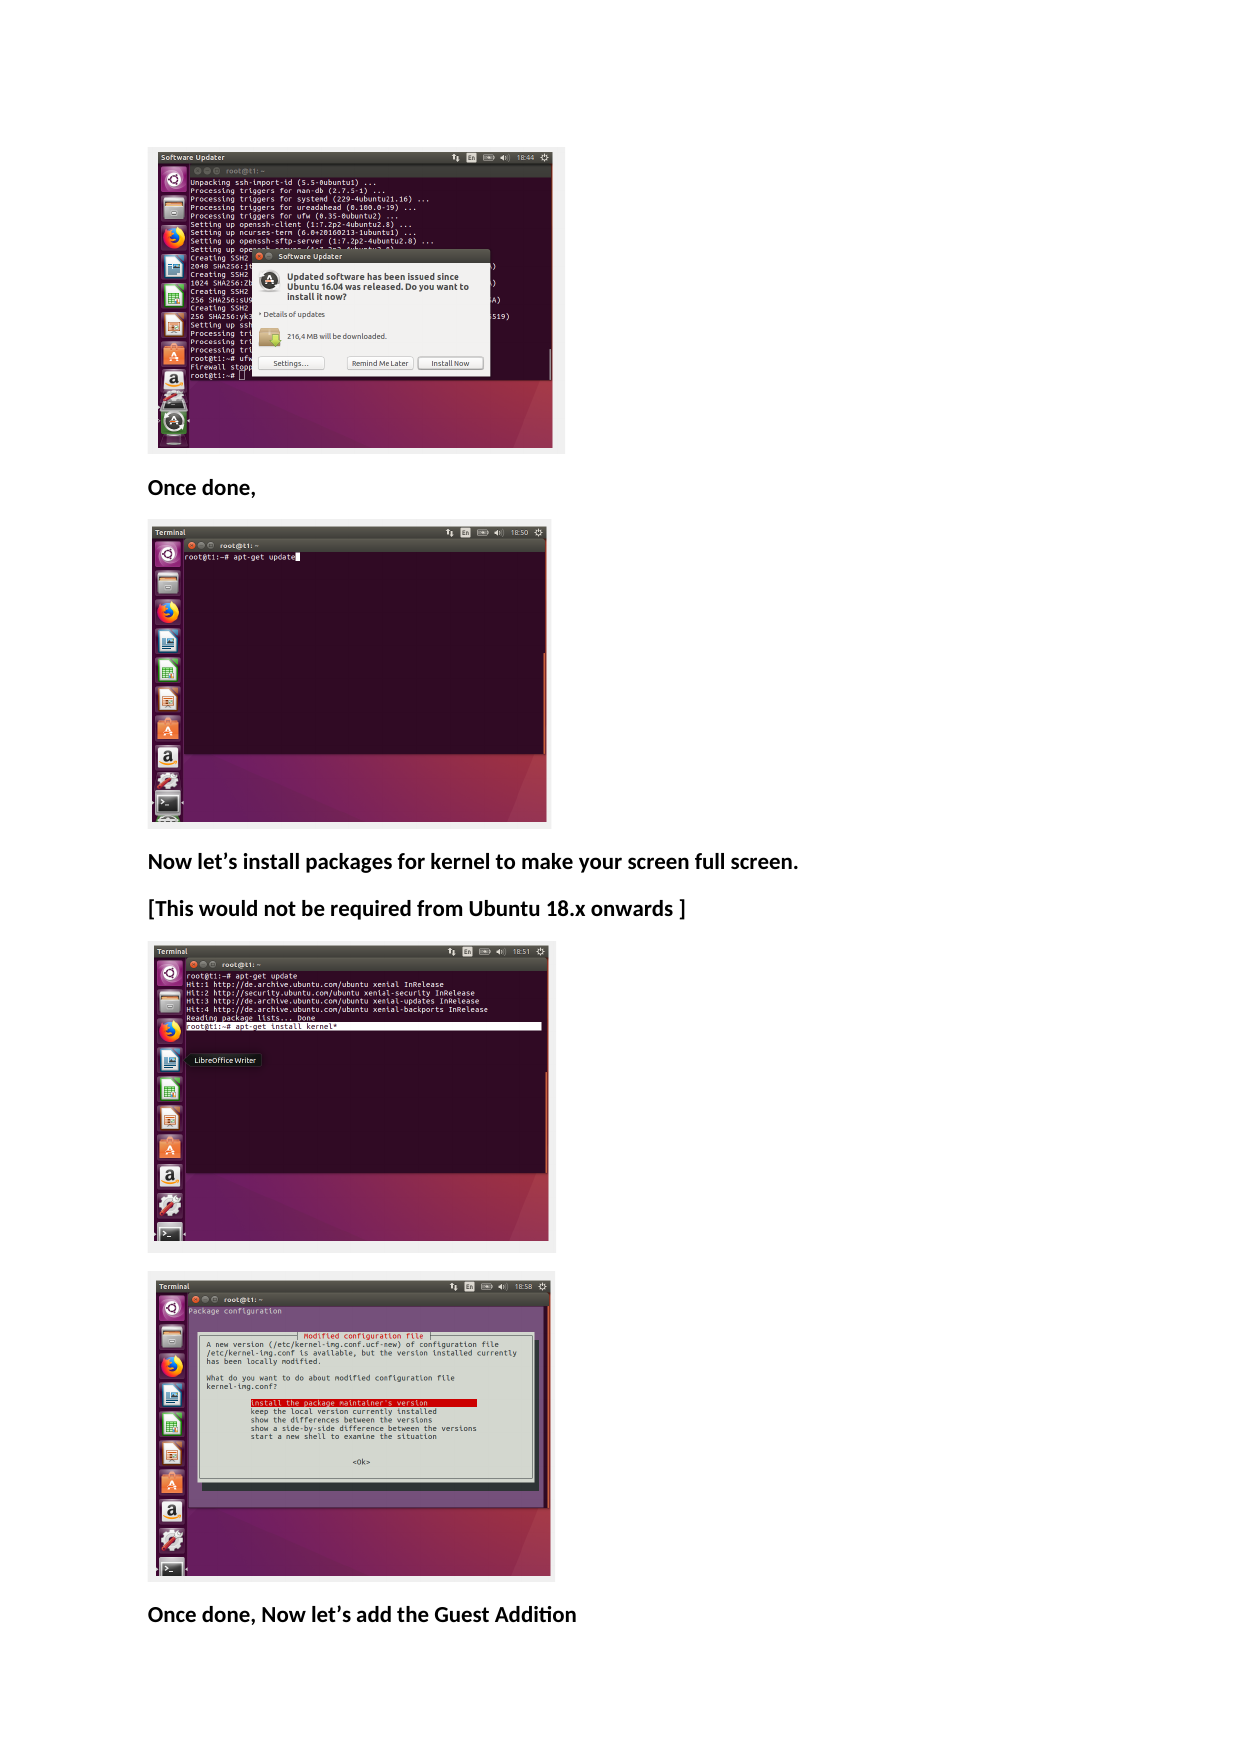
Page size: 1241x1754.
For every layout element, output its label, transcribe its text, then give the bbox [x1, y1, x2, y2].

picture [147, 941, 557, 1253]
text [This would not be required from Ubuntu 18.x onwards ] [148, 894, 1093, 922]
picture [147, 1271, 555, 1582]
picture [147, 519, 552, 829]
text Once done, Now let’s add the Guest Addition [148, 1600, 1093, 1628]
text Now let’s install packages for kernel to make your screen full screen. [148, 847, 1093, 875]
picture [147, 147, 566, 454]
text Once done, [148, 473, 1093, 501]
